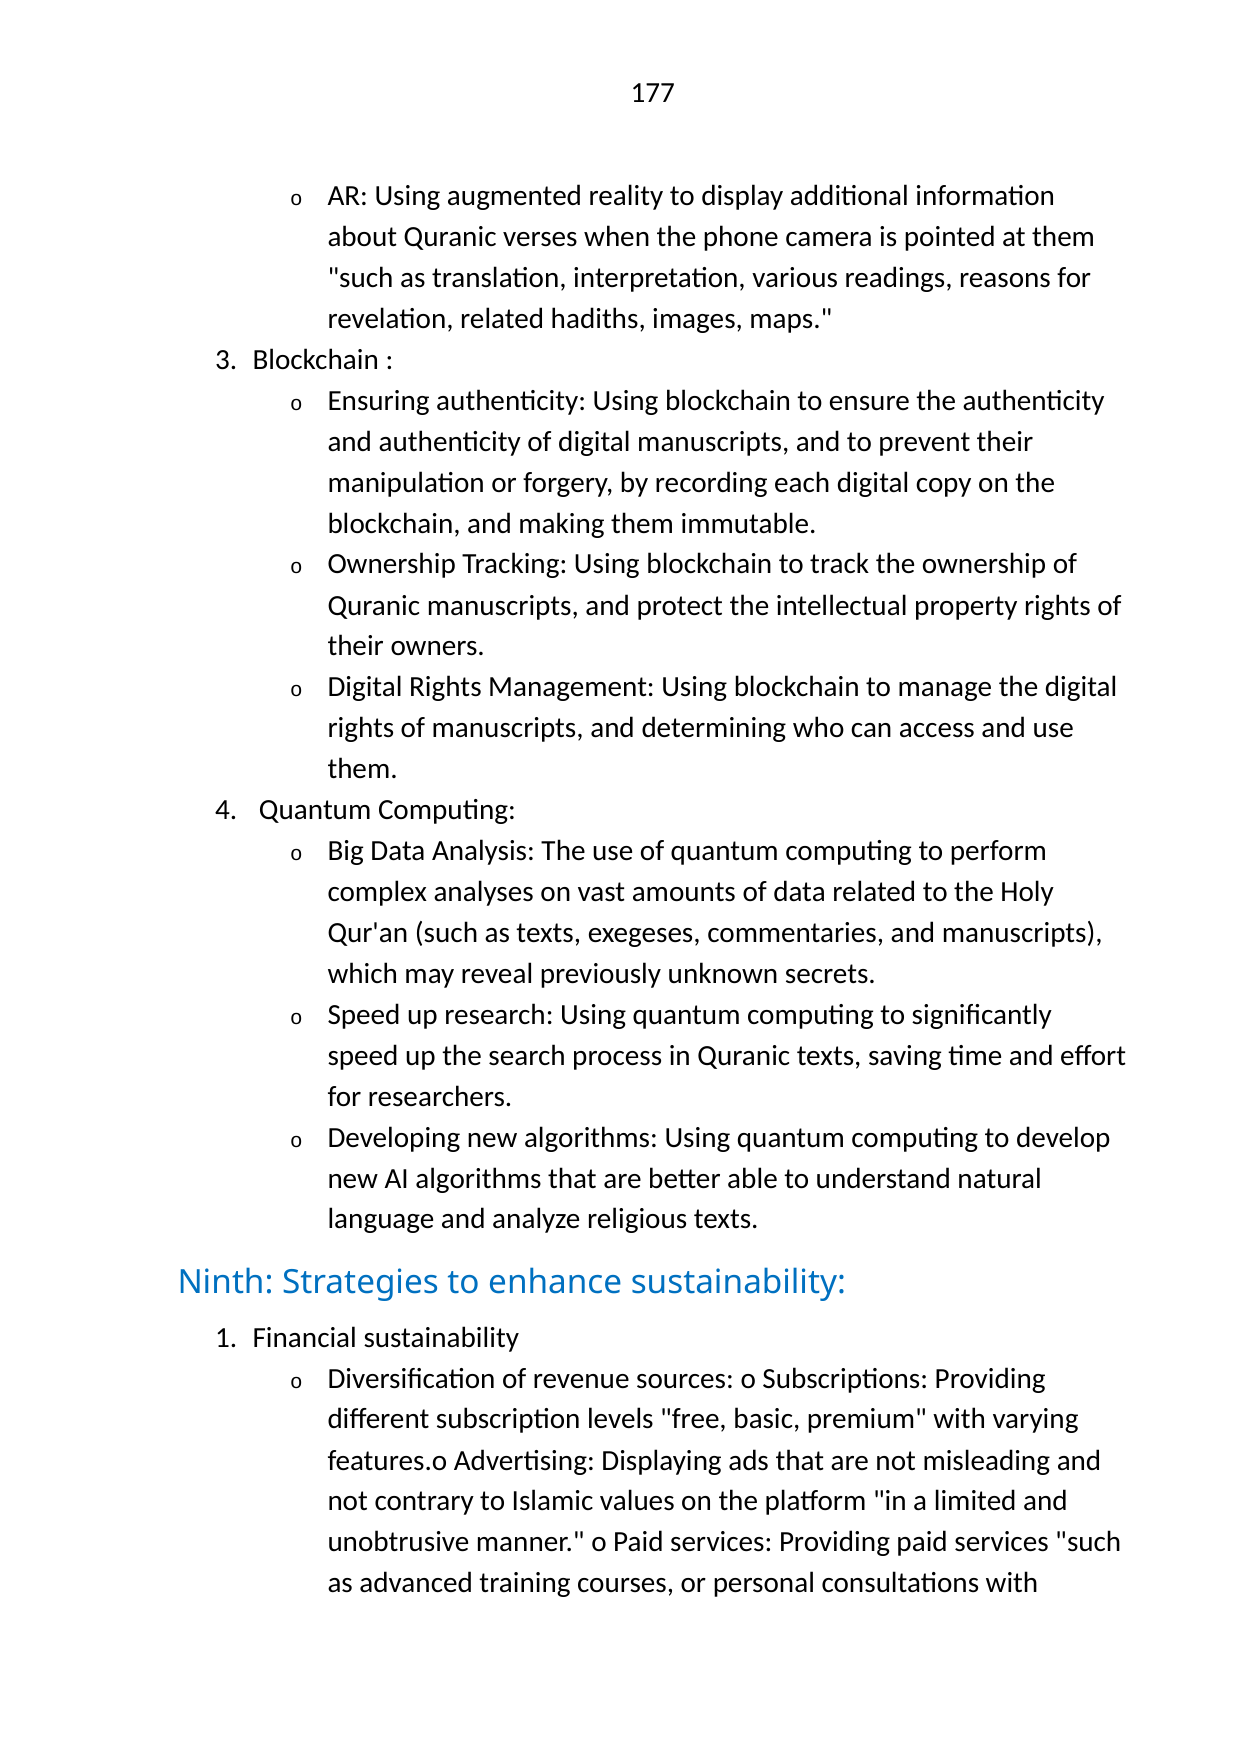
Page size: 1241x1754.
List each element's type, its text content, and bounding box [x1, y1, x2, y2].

list Digital Rights Management: Using blockchain to manage the digital rights of manuscripts, and determining who can access and use them. [290, 668, 1128, 786]
list Ensuring authenticity: Using blockchain to ensure the authenticity and authenticity of digital manuscripts, and to prevent their manipulation or forgery, by recording each digital copy on the blockchain, and making them immutable. [290, 382, 1128, 540]
list AR: Using augmented reality to display additional information about Quranic verses when the phone camera is pointed at them "such as translation, interpretation, various readings, reasons for revelation, related hadiths, images, maps." [290, 177, 1128, 336]
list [290, 1360, 1128, 1600]
list Speed up research: Using quantum computing to significantly speed up the search process in Quranic texts, saving time and effort for researchers. [290, 996, 1128, 1113]
list Quantum Computing: [215, 791, 1128, 827]
list Developing new algorithms: Using quantum computing to develop new AI algorithms that are better able to understand natural language and analyze religious texts. [290, 1119, 1128, 1236]
list Financial sustainability [215, 1319, 1128, 1354]
list Ownership Tracking: Using blockchain to track the ownership of Quranic manuscripts, and protect the intellectual property rights of their owners. [290, 546, 1128, 663]
list Blockchain : [215, 341, 1128, 377]
subtitle Ninth: Strategies to enhance sustainability: [177, 1258, 1128, 1304]
list Big Data Analysis: The use of quantum computing to perform complex analyses on vast amounts of data related to the Holy Qur'an (such as texts, exegeses, commentaries, and manuscripts), which may reveal previously unknown secrets. [290, 832, 1128, 991]
